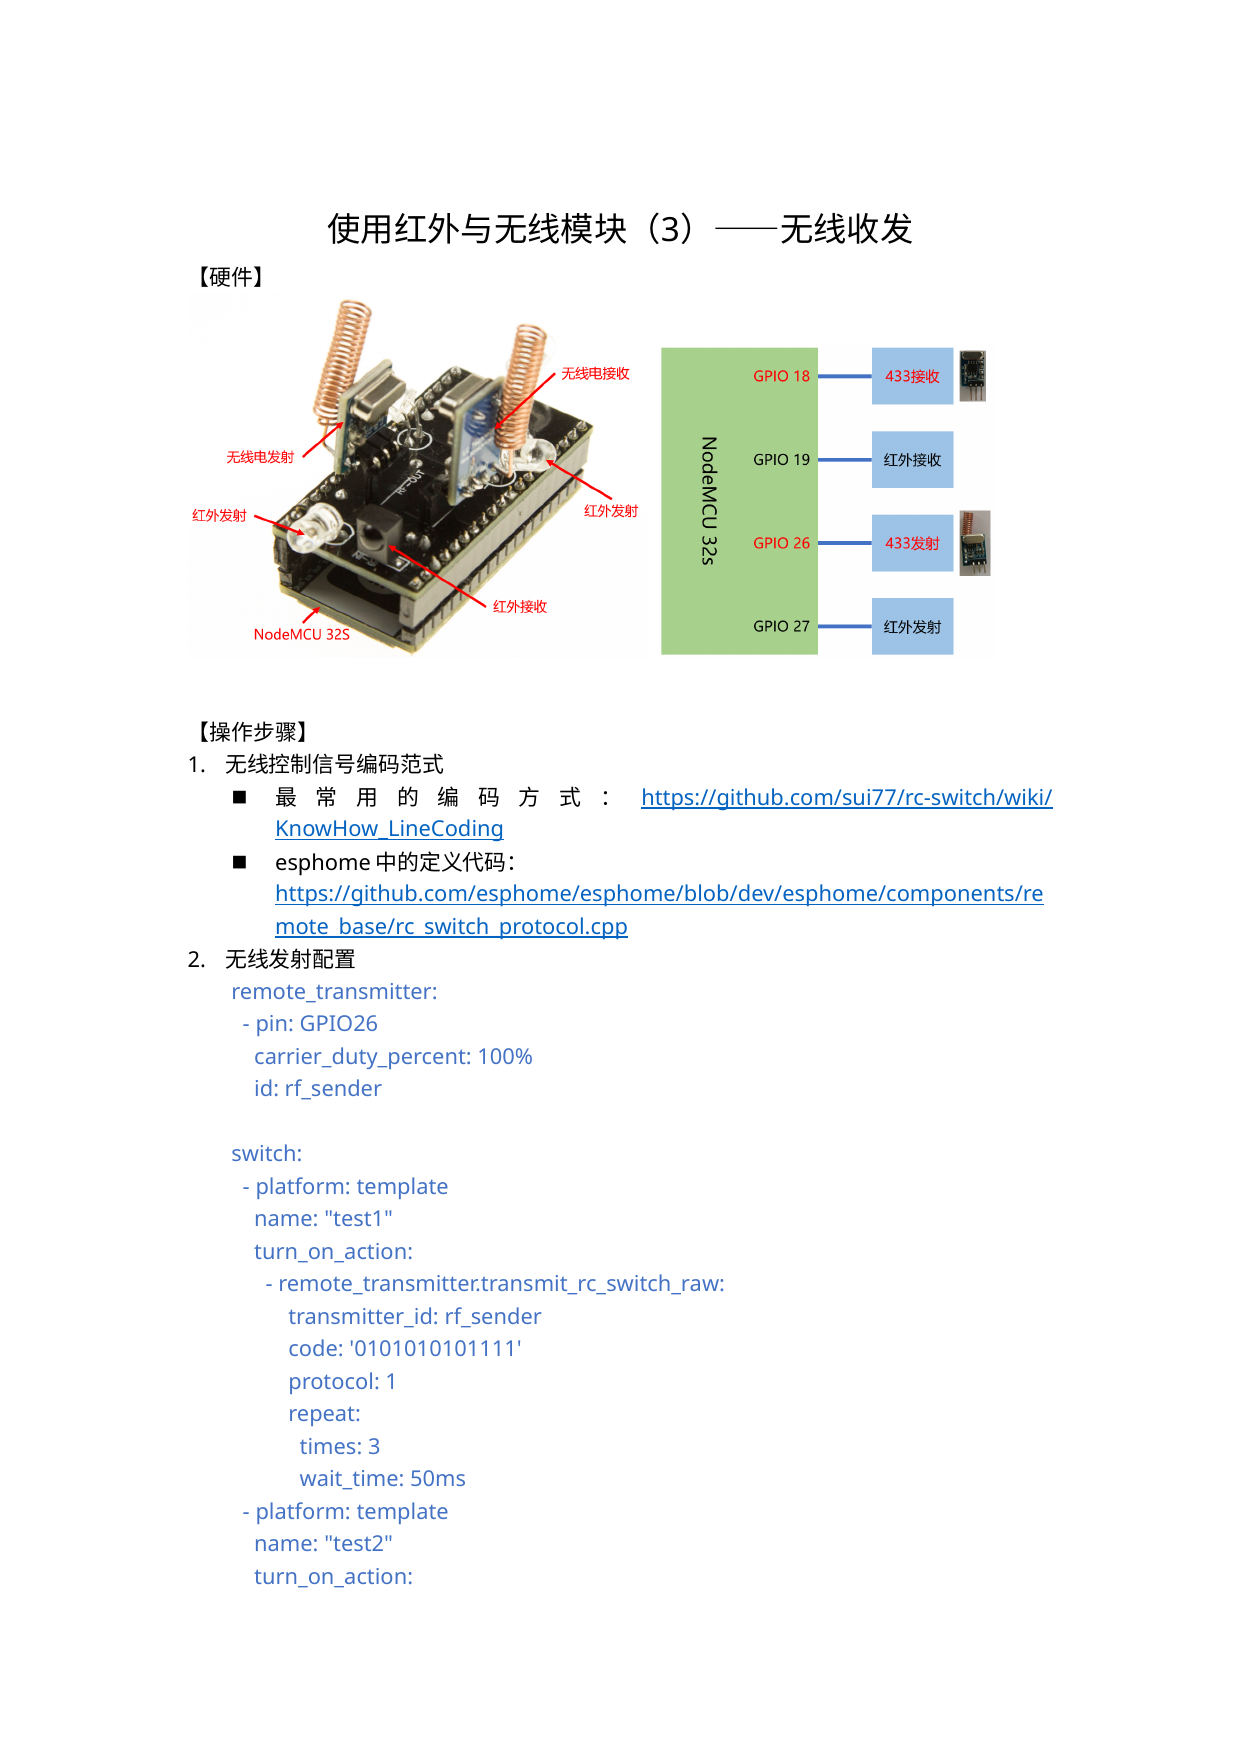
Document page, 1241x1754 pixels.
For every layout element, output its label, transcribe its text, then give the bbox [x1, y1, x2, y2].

picture [187, 292, 648, 658]
list turn_on_action: [187, 1559, 1053, 1592]
text 使用红外与无线模块（3）——无线收发 [187, 194, 1053, 259]
list name: "test2" [187, 1527, 1053, 1559]
list protocol: 1 [187, 1364, 1053, 1397]
text 【硬件】 [187, 259, 1053, 292]
text 【操作步骤】 [187, 714, 1053, 747]
list - pin: GPIO26 [187, 1007, 1053, 1039]
list turn_on_action: [187, 1234, 1053, 1267]
list transmitter_id: rf_sender [187, 1299, 1053, 1332]
list code: '0101010101111' [187, 1332, 1053, 1364]
list esphome中的定义代码： https://github.com/esphome/esphome/blob/dev/esphome/components/remote_base/rc_switch_protocol.cpp [231, 844, 1053, 942]
list 最常用的编码方式：https://github.com/sui77/rc-switch/wiki/KnowHow_LineCoding [231, 779, 1053, 844]
list wait_time: 50ms [187, 1462, 1053, 1494]
list - platform: template [187, 1169, 1053, 1202]
list remote_transmitter: [187, 974, 1053, 1007]
list switch: [187, 1137, 1053, 1169]
picture [658, 344, 995, 658]
list 无线控制信号编码范式 [187, 747, 1053, 779]
list id: rf_sender [187, 1072, 1053, 1104]
list - platform: template [187, 1494, 1053, 1527]
list times: 3 [187, 1429, 1053, 1462]
list 无线发射配置 [187, 942, 1053, 974]
list repeat: [187, 1397, 1053, 1429]
list name: "test1" [187, 1202, 1053, 1234]
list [187, 1267, 1053, 1299]
list carrier_duty_percent: 100% [187, 1039, 1053, 1072]
